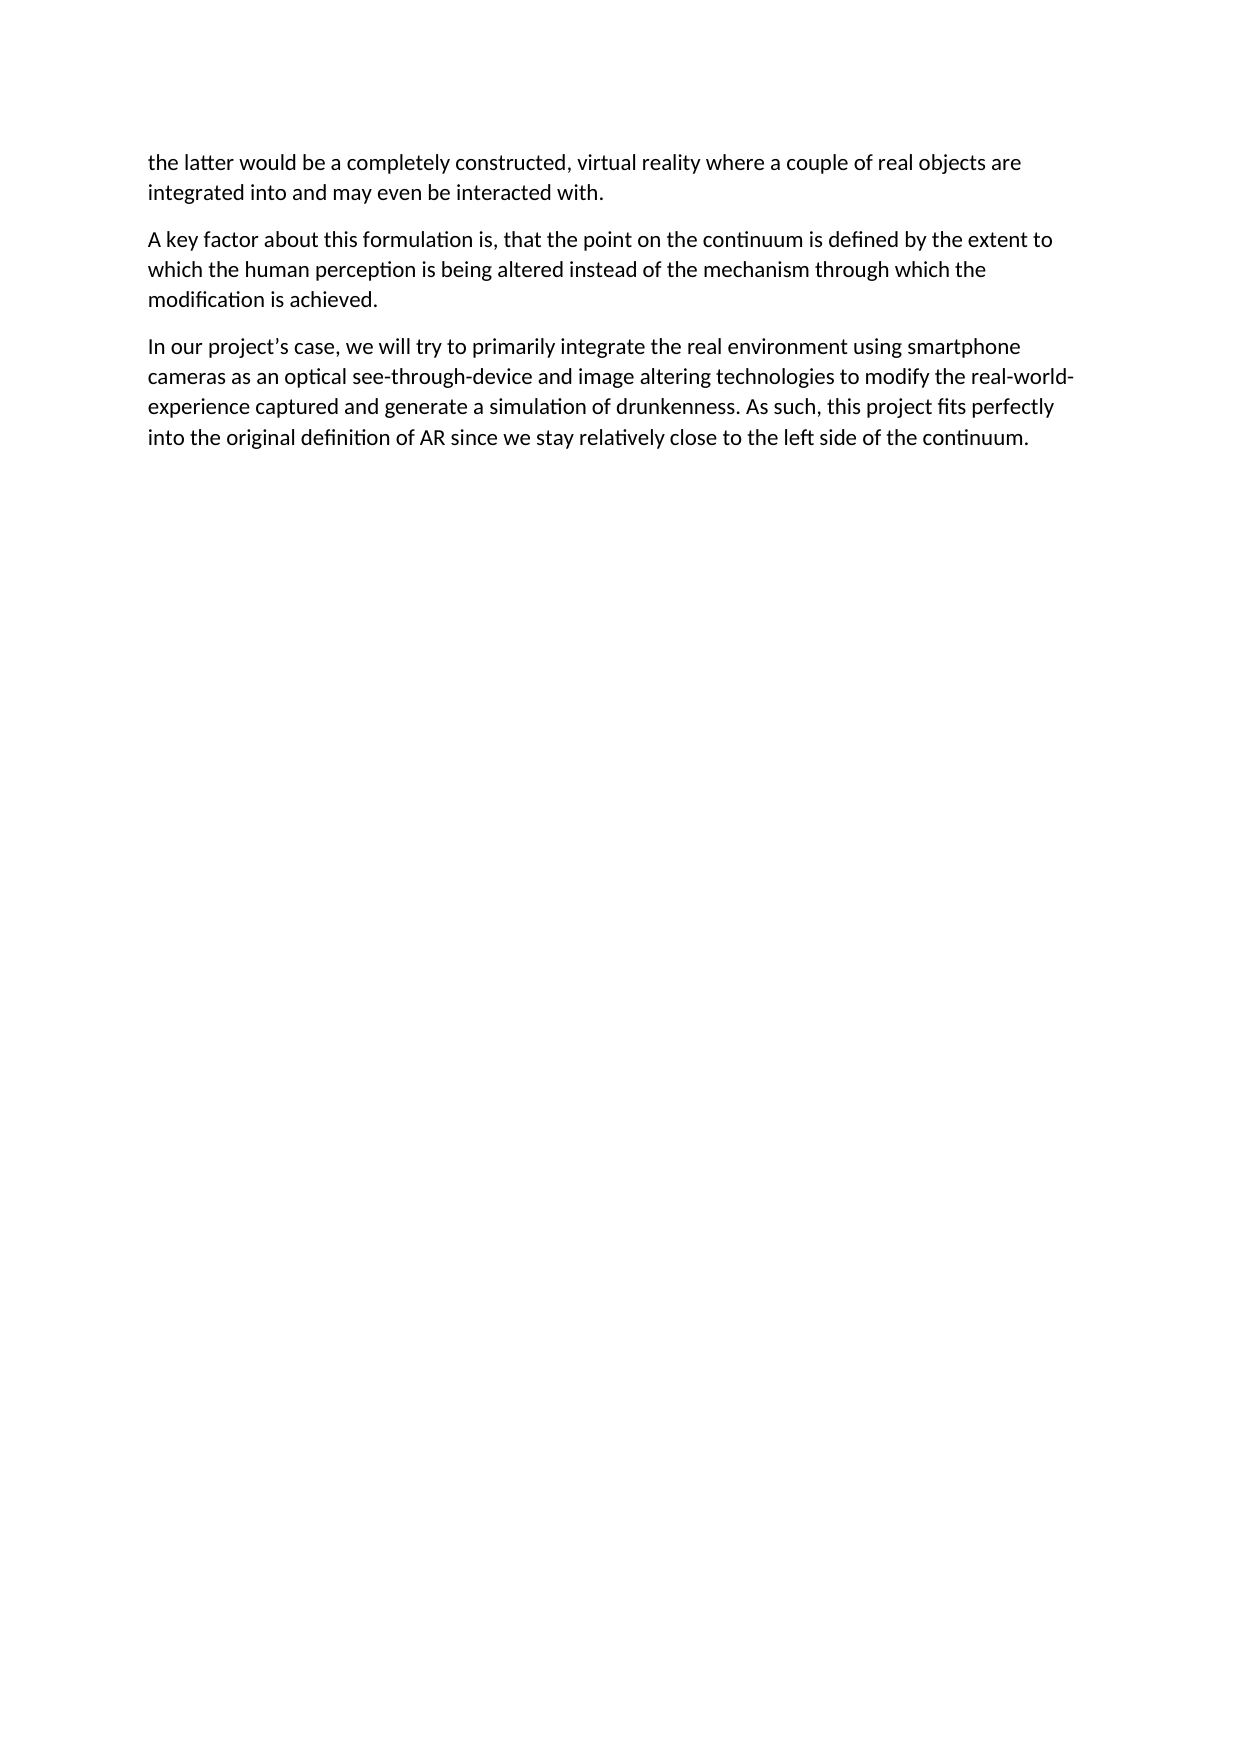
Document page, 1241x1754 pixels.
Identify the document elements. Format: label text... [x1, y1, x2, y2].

text In our project’s case, we will try to primarily integrate the real environment using smartphone cameras as an optical see-through-device and image altering technologies to modify the real-world-experience captured and generate a simulation of drunkenness. As such, this project fits perfectly into the original definition of AR since we stay relatively close to the left side of the continuum. [148, 332, 1093, 451]
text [148, 148, 1093, 206]
text A key factor about this formulation is, that the point on the continuum is defined by the extent to which the human perception is being altered instead of the mechanism through which the modification is achieved. [148, 225, 1093, 313]
